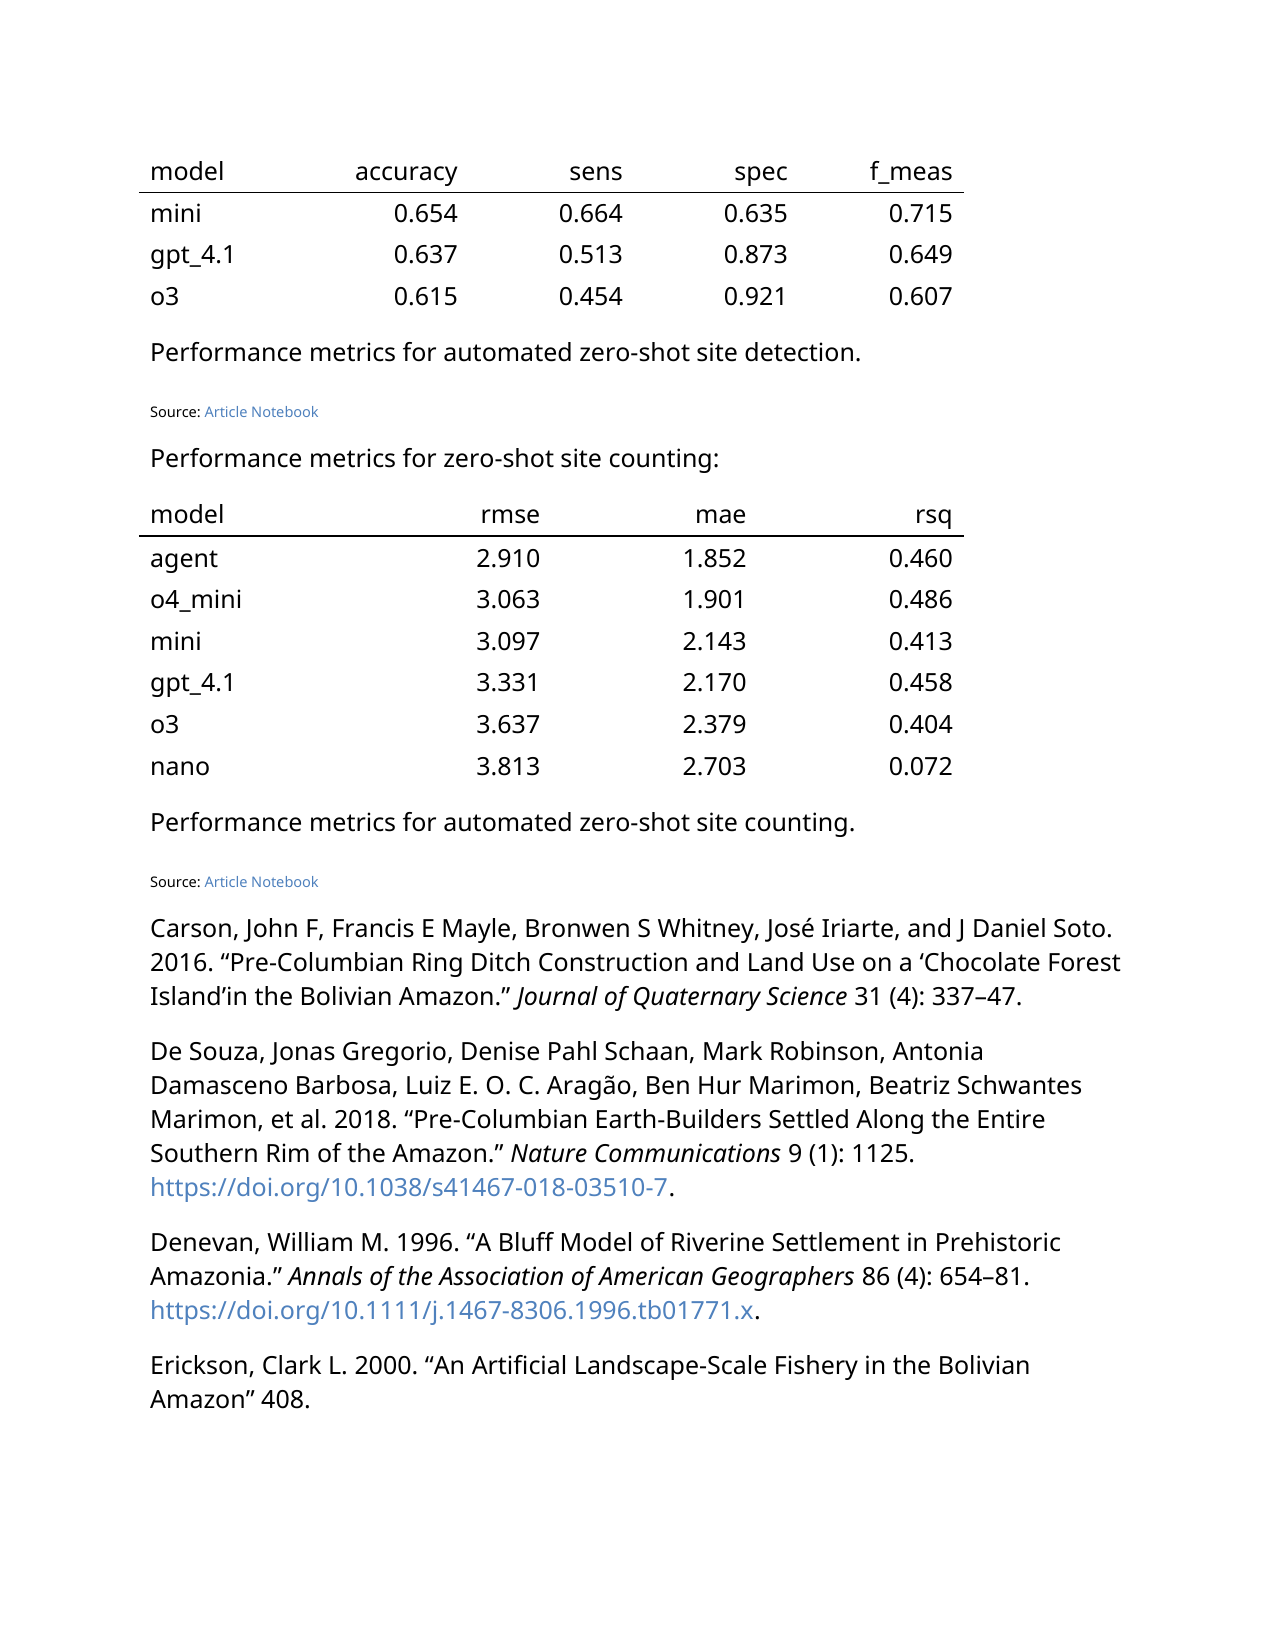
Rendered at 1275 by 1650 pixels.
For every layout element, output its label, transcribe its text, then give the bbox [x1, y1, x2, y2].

table_cell mini [139, 193, 304, 233]
table_cell 2.379 [551, 703, 757, 744]
table_cell 1.852 [551, 537, 757, 578]
table_header rmse [345, 494, 551, 535]
table_header model [139, 150, 304, 192]
table_cell 0.458 [758, 661, 964, 703]
table_cell 2.170 [551, 661, 757, 703]
table_cell 2.143 [551, 620, 757, 661]
table_cell 0.654 [304, 193, 469, 233]
table_cell o3 [139, 275, 304, 316]
table_header model [139, 494, 345, 535]
table_cell 3.097 [345, 620, 551, 661]
table_cell 0.664 [469, 193, 634, 233]
text Performance metrics for automated zero-shot site counting. [150, 805, 1125, 839]
text Erickson, Clark L. 2000. “An Artificial Landscape-Scale Fishery in the Bolivian Amazon” 408. [150, 1347, 1125, 1416]
table_cell 0.921 [634, 275, 799, 316]
table_cell 3.331 [345, 661, 551, 703]
table_cell 0.607 [799, 275, 964, 316]
table_header rsq [758, 494, 964, 535]
table_cell agent [139, 537, 345, 578]
text Carson, John F, Francis E Mayle, Bronwen S Whitney, José Iriarte, and J Daniel Soto. 2016. “Pre-Columbian Ring Ditch Construction and Land Use on a ‘Chocolate Forest Island’in the Bolivian Amazon.” Journal of Quaternary Science 31 (4): 337–47. [150, 910, 1125, 1012]
table_cell 3.637 [345, 703, 551, 744]
table_cell 0.486 [758, 578, 964, 620]
text Source: Article Notebook [150, 388, 1125, 422]
table_cell nano [139, 744, 345, 786]
table_header f_meas [799, 150, 964, 192]
table_header mae [551, 494, 757, 535]
text De Souza, Jonas Gregorio, Denise Pahl Schaan, Mark Robinson, Antonia Damasceno Barbosa, Luiz E. O. C. Aragão, Ben Hur Marimon, Beatriz Schwantes Marimon, et al. 2018. “Pre-Columbian Earth-Builders Settled Along the Entire Southern Rim of the Amazon.” Nature Communications 9 (1): 1125. https://doi.org/10.1038/s41467-018-03510-7. [150, 1033, 1125, 1204]
table_cell gpt_4.1 [139, 233, 304, 275]
table_cell o4_mini [139, 578, 345, 620]
table_cell 0.404 [758, 703, 964, 744]
table_cell 0.637 [304, 233, 469, 275]
table_cell 0.615 [304, 275, 469, 316]
text Denevan, William M. 1996. “A Bluff Model of Riverine Settlement in Prehistoric Amazonia.” Annals of the Association of American Geographers 86 (4): 654–81. https://doi.org/10.1111/j.1467-8306.1996.tb01771.x. [150, 1224, 1125, 1327]
table_cell mini [139, 620, 345, 661]
table_cell 0.454 [469, 275, 634, 316]
table_cell 0.715 [799, 193, 964, 233]
table_cell 0.460 [758, 537, 964, 578]
table_cell gpt_4.1 [139, 661, 345, 703]
table_header accuracy [304, 150, 469, 192]
table_cell 3.063 [345, 578, 551, 620]
table_cell 2.703 [551, 744, 757, 786]
table_header spec [634, 150, 799, 192]
table_header sens [469, 150, 634, 192]
table_cell 0.635 [634, 193, 799, 233]
table_cell 1.901 [551, 578, 757, 620]
table_cell 2.910 [345, 537, 551, 578]
text Performance metrics for automated zero-shot site detection. [150, 335, 1125, 369]
table_cell 0.649 [799, 233, 964, 275]
table_cell 0.413 [758, 620, 964, 661]
table_cell o3 [139, 703, 345, 744]
table_cell 0.873 [634, 233, 799, 275]
text Performance metrics for zero-shot site counting: [150, 441, 1125, 475]
table_cell 3.813 [345, 744, 551, 786]
text Source: Article Notebook [150, 857, 1125, 892]
table_cell 0.513 [469, 233, 634, 275]
table_cell 0.072 [758, 744, 964, 786]
